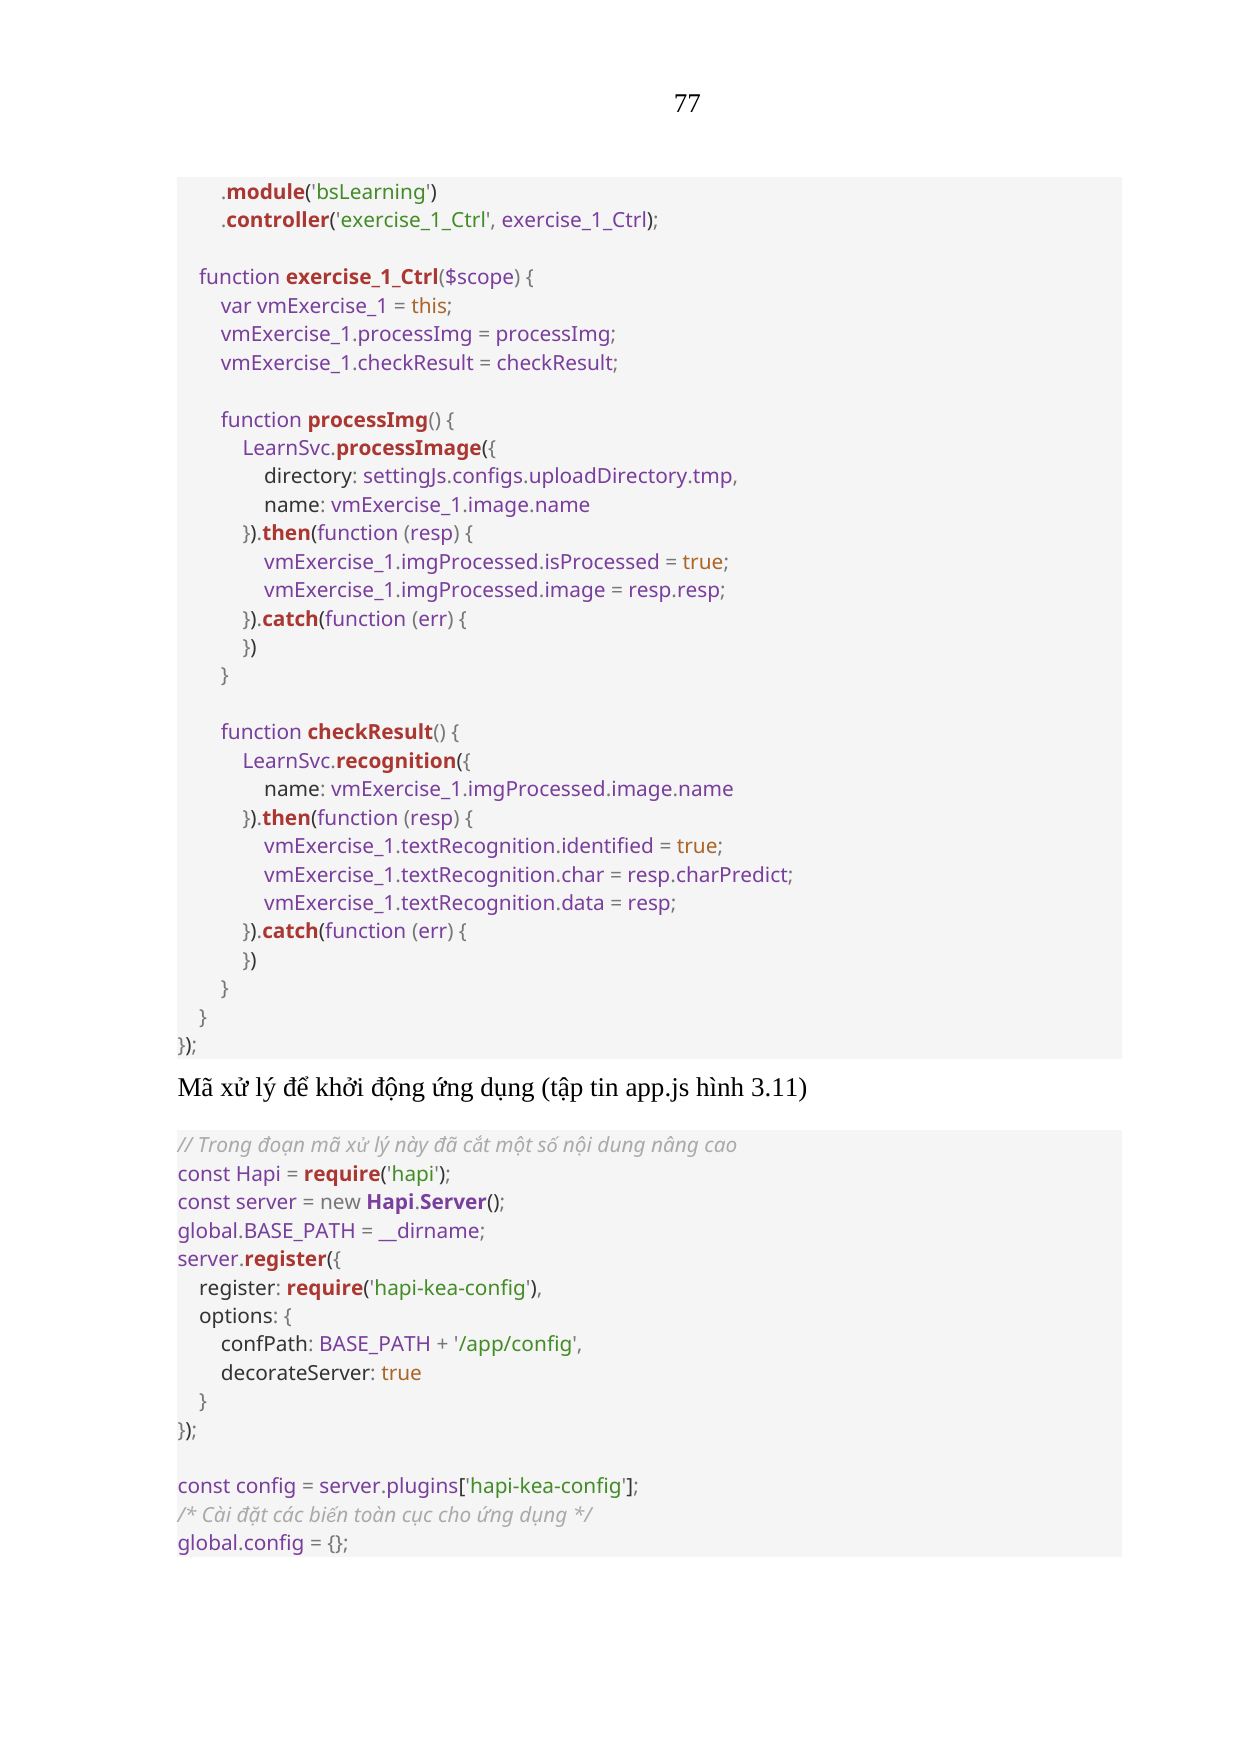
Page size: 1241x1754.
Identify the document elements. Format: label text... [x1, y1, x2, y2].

text global.BASE_PATH = __dirname; [177, 1216, 1122, 1244]
text var vmExercise_1 = this; [177, 291, 1122, 319]
text }).catch(function (err) { [177, 604, 1122, 632]
text vmExercise_1.textRecognition.identified = true; [177, 831, 1122, 860]
text } [177, 973, 1122, 1002]
text options: { [177, 1301, 1122, 1329]
text vmExercise_1.imgProcessed.image = resp.resp; [177, 575, 1122, 604]
text }) [177, 945, 1122, 973]
text confPath: BASE_PATH + '/app/config', [177, 1329, 1122, 1358]
text vmExercise_1.textRecognition.char = resp.charPredict; [177, 860, 1122, 888]
text .controller('exercise_1_Ctrl', exercise_1_Ctrl); [177, 206, 1122, 234]
text } [177, 1002, 1122, 1030]
text function exercise_1_Ctrl($scope) { [177, 262, 1122, 291]
text const Hapi = require('hapi'); [177, 1159, 1122, 1187]
text LearnSvc.processImage({ [177, 433, 1122, 462]
text LearnSvc.recognition({ [177, 746, 1122, 774]
text name: vmExercise_1.imgProcessed.image.name [177, 774, 1122, 803]
text directory: settingJs.configs.uploadDirectory.tmp, [177, 462, 1122, 490]
text .module('bsLearning') [177, 177, 1122, 206]
text }); [177, 1415, 1122, 1443]
text register: require('hapi-kea-config'), [177, 1273, 1122, 1301]
text /* Cài đặt các biến toàn cục cho ứng dụng */ [177, 1500, 1122, 1528]
text }) [177, 632, 1122, 661]
text decorateServer: true [177, 1358, 1122, 1386]
text global.config = {}; [177, 1528, 1122, 1557]
text function checkResult() { [177, 717, 1122, 746]
text server.register({ [177, 1244, 1122, 1273]
text vmExercise_1.textRecognition.data = resp; [177, 888, 1122, 917]
text function processImg() { [177, 405, 1122, 433]
text // Trong đoạn mã xử lý này đã cắt một số nội dung nâng cao [177, 1130, 1122, 1159]
text const server = new Hapi.Server(); [177, 1187, 1122, 1216]
text } [177, 1386, 1122, 1415]
text vmExercise_1.processImg = processImg; [177, 319, 1122, 348]
text vmExercise_1.imgProcessed.isProcessed = true; [177, 547, 1122, 575]
text Mã xử lý để khởi động ứng dụng (tập tin app.js hình 3.11) [177, 1071, 1122, 1102]
text }).catch(function (err) { [177, 917, 1122, 945]
text name: vmExercise_1.image.name [177, 490, 1122, 518]
text vmExercise_1.checkResult = checkResult; [177, 348, 1122, 376]
text const config = server.plugins['hapi-kea-config']; [177, 1472, 1122, 1500]
text }); [177, 1030, 1122, 1059]
text } [177, 661, 1122, 689]
text }).then(function (resp) { [177, 803, 1122, 831]
text }).then(function (resp) { [177, 518, 1122, 547]
